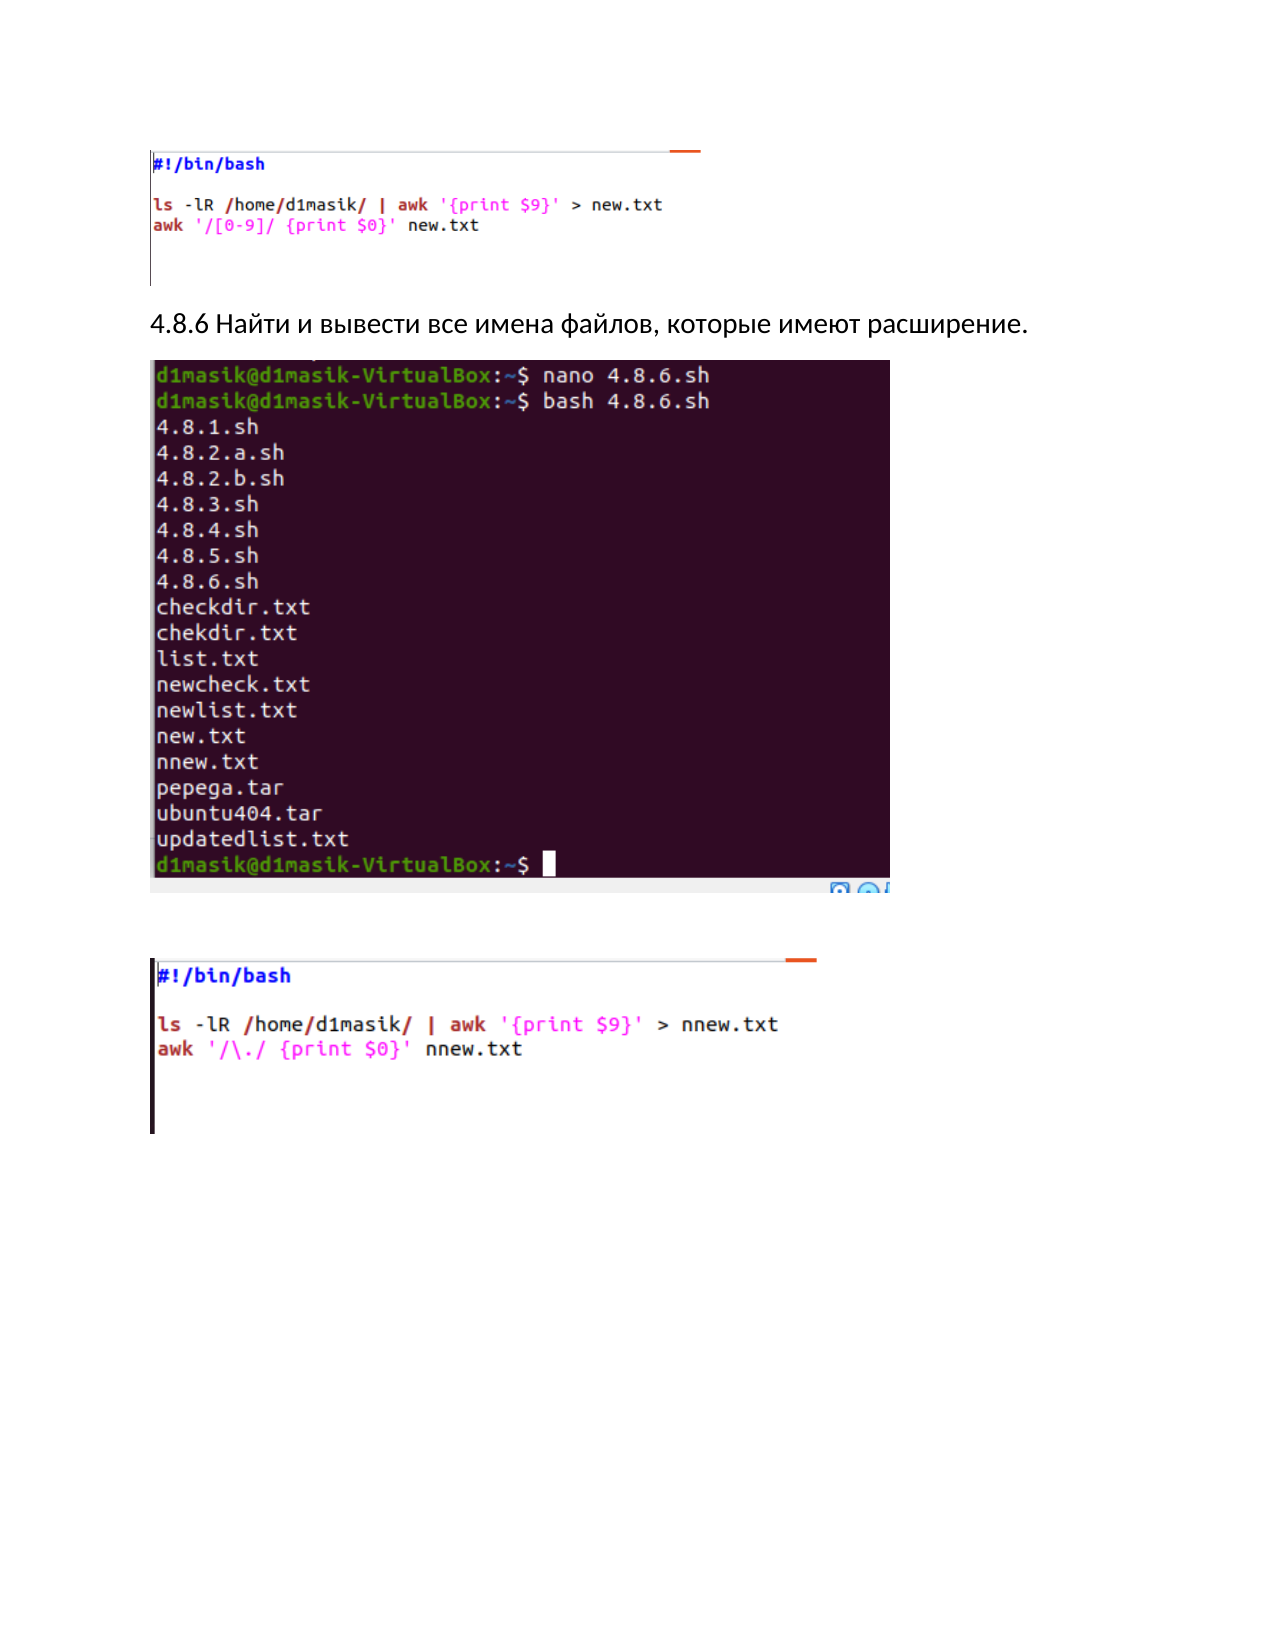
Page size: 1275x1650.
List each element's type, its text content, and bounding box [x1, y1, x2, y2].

picture [150, 150, 701, 286]
picture [150, 958, 817, 1134]
picture [150, 360, 890, 893]
text 4.8.6 Найти и вывести все имена файлов, которые имеют расширение. [150, 305, 1125, 340]
